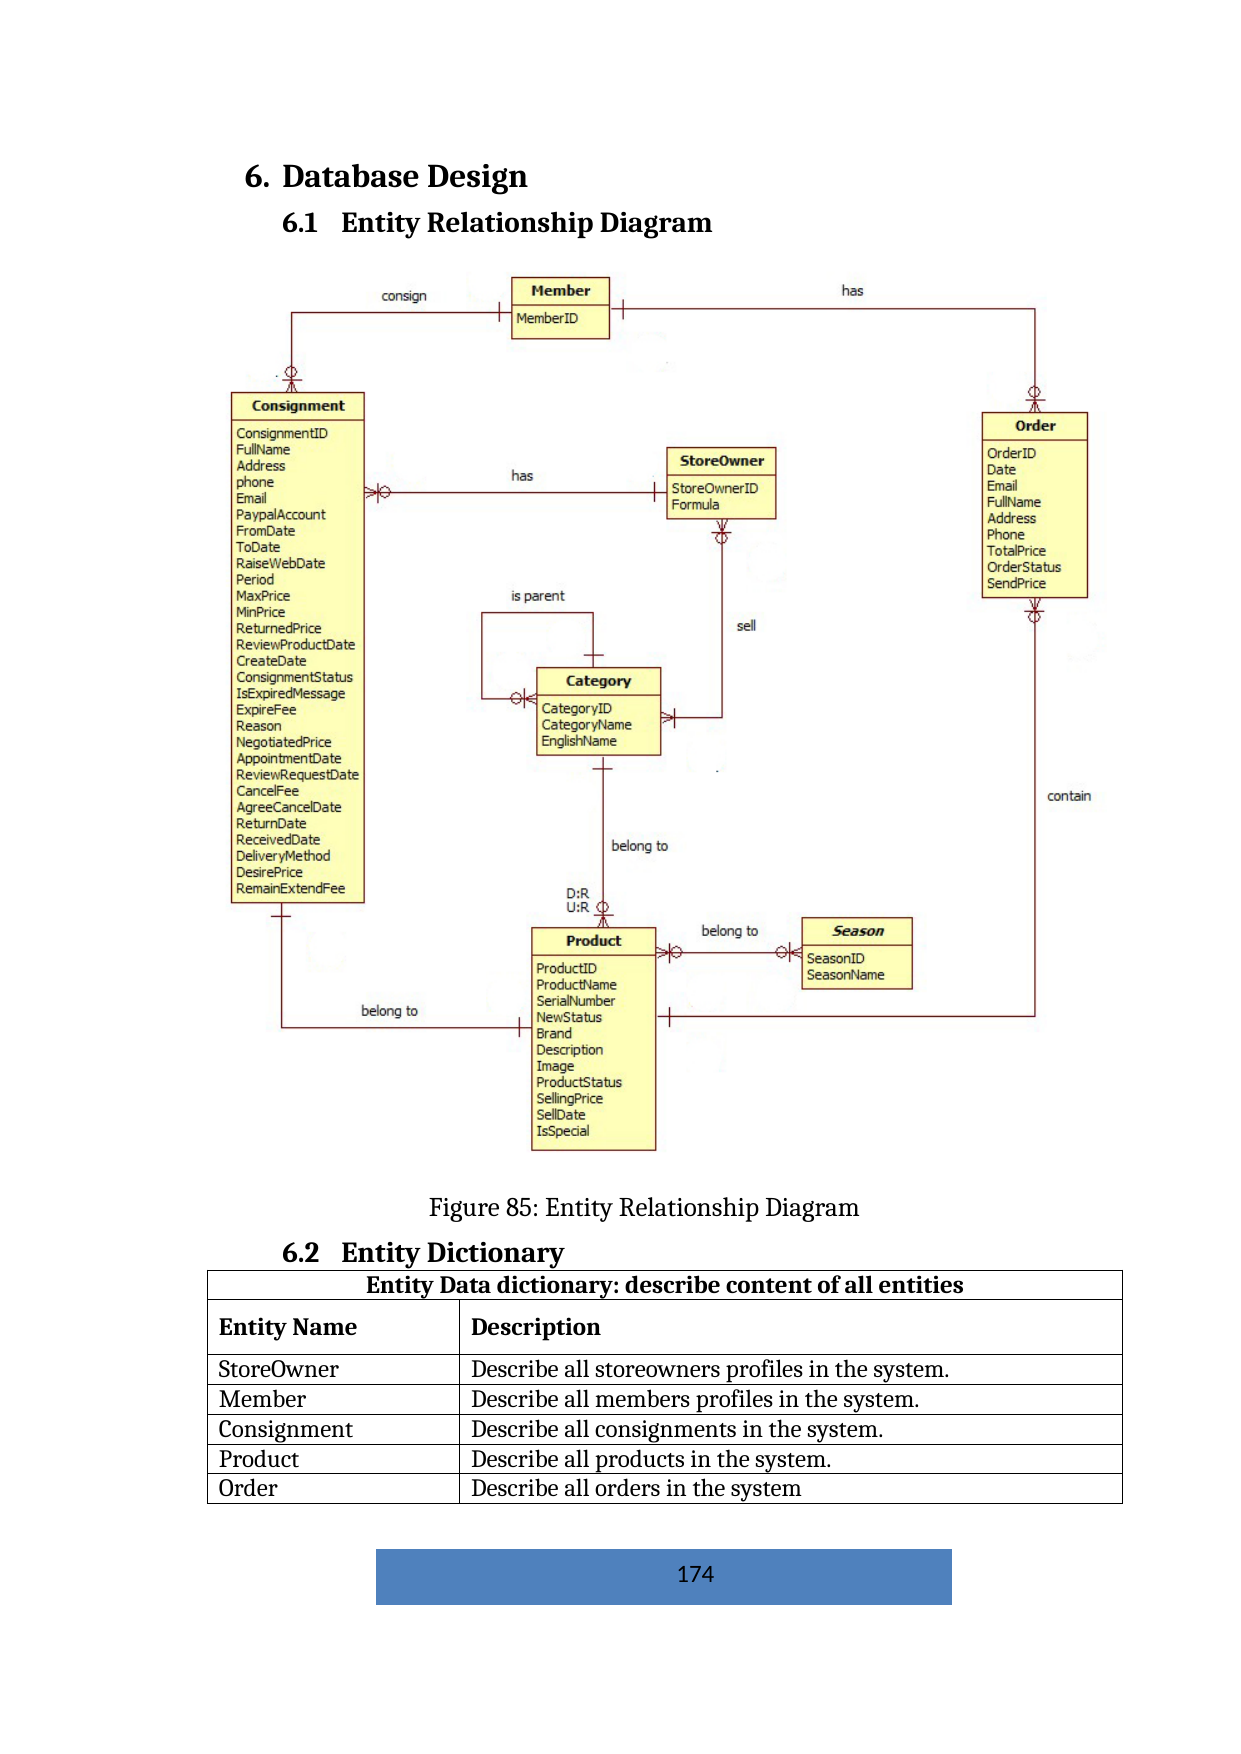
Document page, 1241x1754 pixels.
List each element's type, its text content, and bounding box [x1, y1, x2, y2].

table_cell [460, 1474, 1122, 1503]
subtitle Database Design [244, 157, 1122, 196]
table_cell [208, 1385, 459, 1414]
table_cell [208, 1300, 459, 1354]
text Figure 95: Entity Relationship Diagram [428, 1192, 1122, 1223]
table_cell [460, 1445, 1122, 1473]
subtitle Entity Dictionary [282, 1236, 1122, 1269]
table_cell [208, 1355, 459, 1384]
picture [207, 252, 1122, 1176]
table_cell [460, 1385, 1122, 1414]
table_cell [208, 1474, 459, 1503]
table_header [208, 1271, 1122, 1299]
subtitle Entity Relationship Diagram [282, 206, 1122, 240]
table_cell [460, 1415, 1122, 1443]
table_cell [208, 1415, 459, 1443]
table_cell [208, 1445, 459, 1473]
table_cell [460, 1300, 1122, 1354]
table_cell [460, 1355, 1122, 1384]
